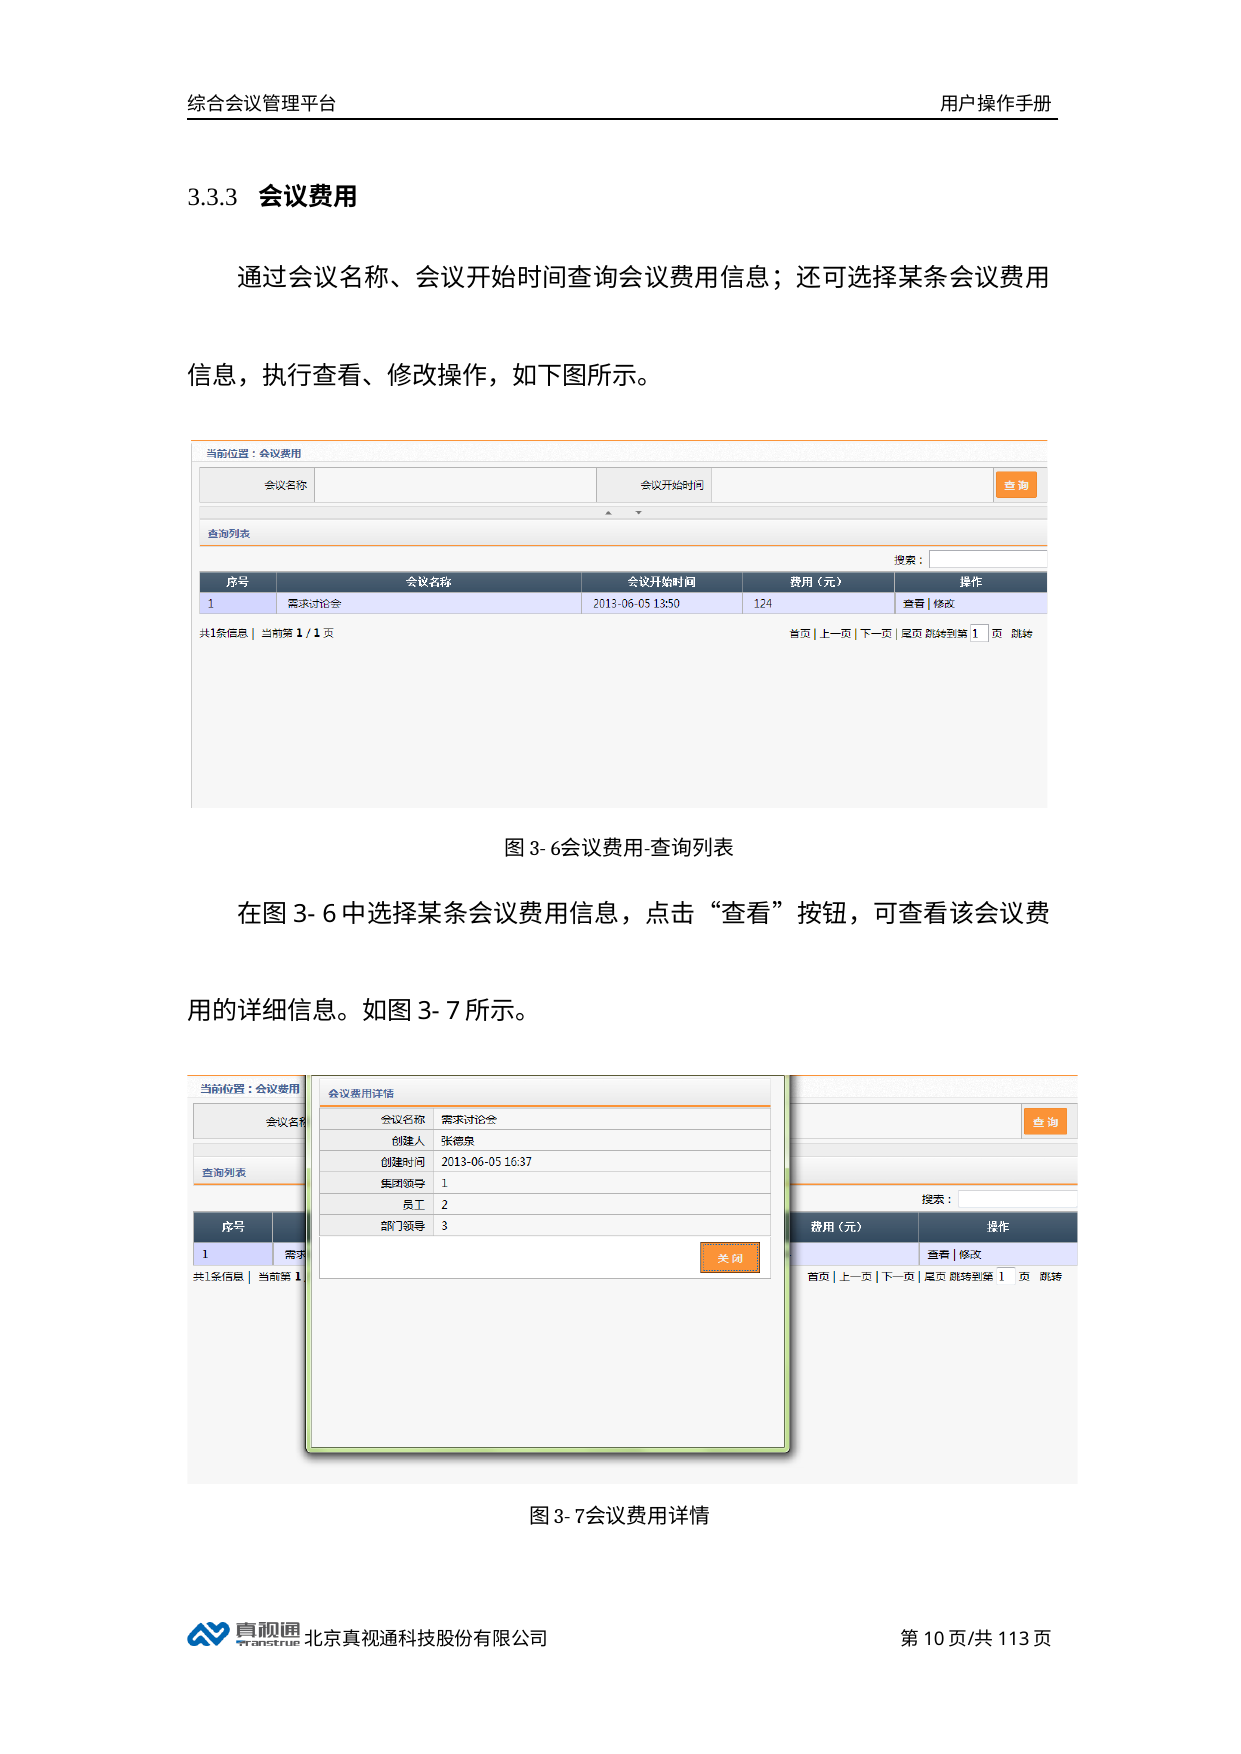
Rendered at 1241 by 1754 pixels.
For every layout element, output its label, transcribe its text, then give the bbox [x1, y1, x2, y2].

subtitle 会议费用 [187, 162, 1051, 227]
text 通过会议名称、会议开始时间查询会议费用信息；还可选择某条会议费用信息，执行查看、修改操作，如下图所示。 [187, 243, 1051, 406]
picture [191, 440, 1048, 808]
picture [187, 1622, 300, 1646]
picture [187, 1075, 1078, 1484]
